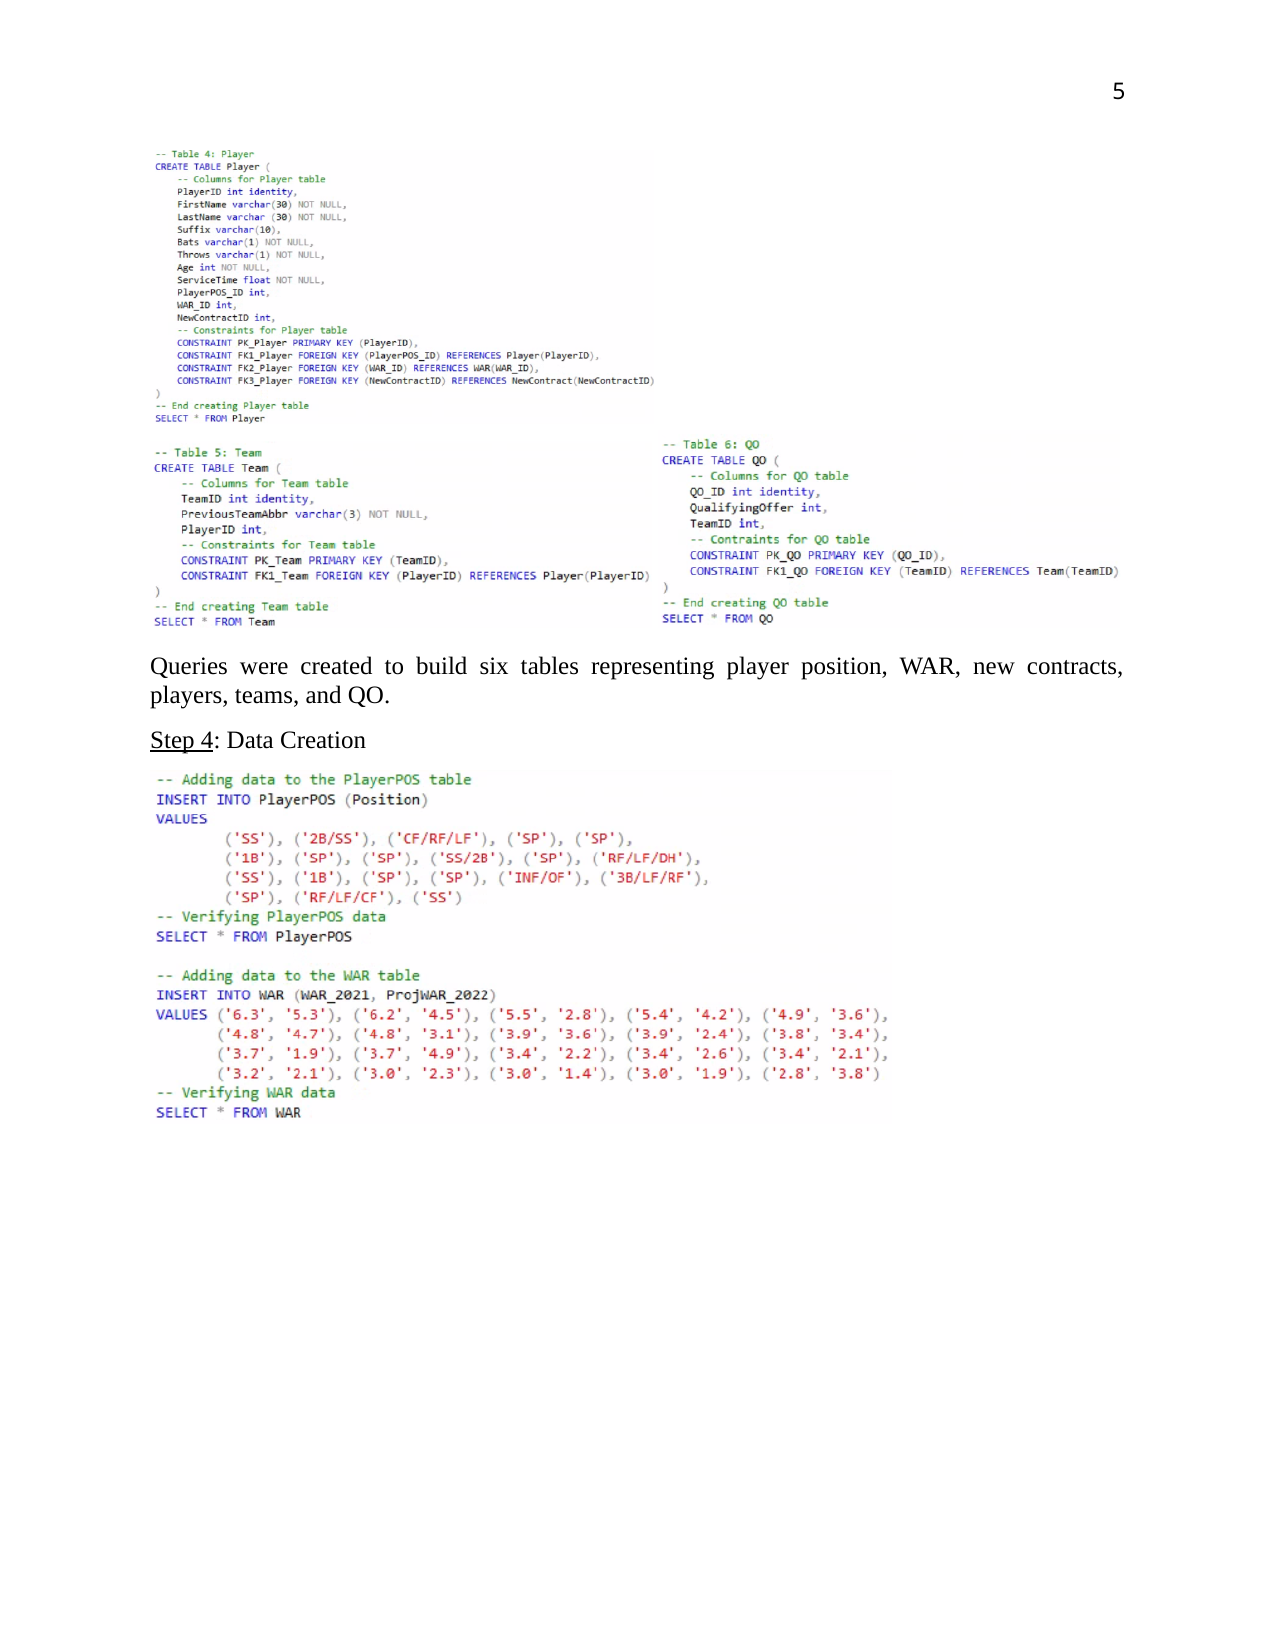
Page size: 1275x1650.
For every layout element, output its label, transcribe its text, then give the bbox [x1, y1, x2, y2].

picture [150, 770, 892, 1124]
picture [150, 150, 655, 424]
picture [657, 430, 1121, 628]
picture [150, 441, 652, 628]
text Step 4: Data Creation [150, 725, 1125, 754]
text Queries were created to build six tables representing player position, WAR, new contracts, players, teams, and QO. [150, 651, 1125, 709]
